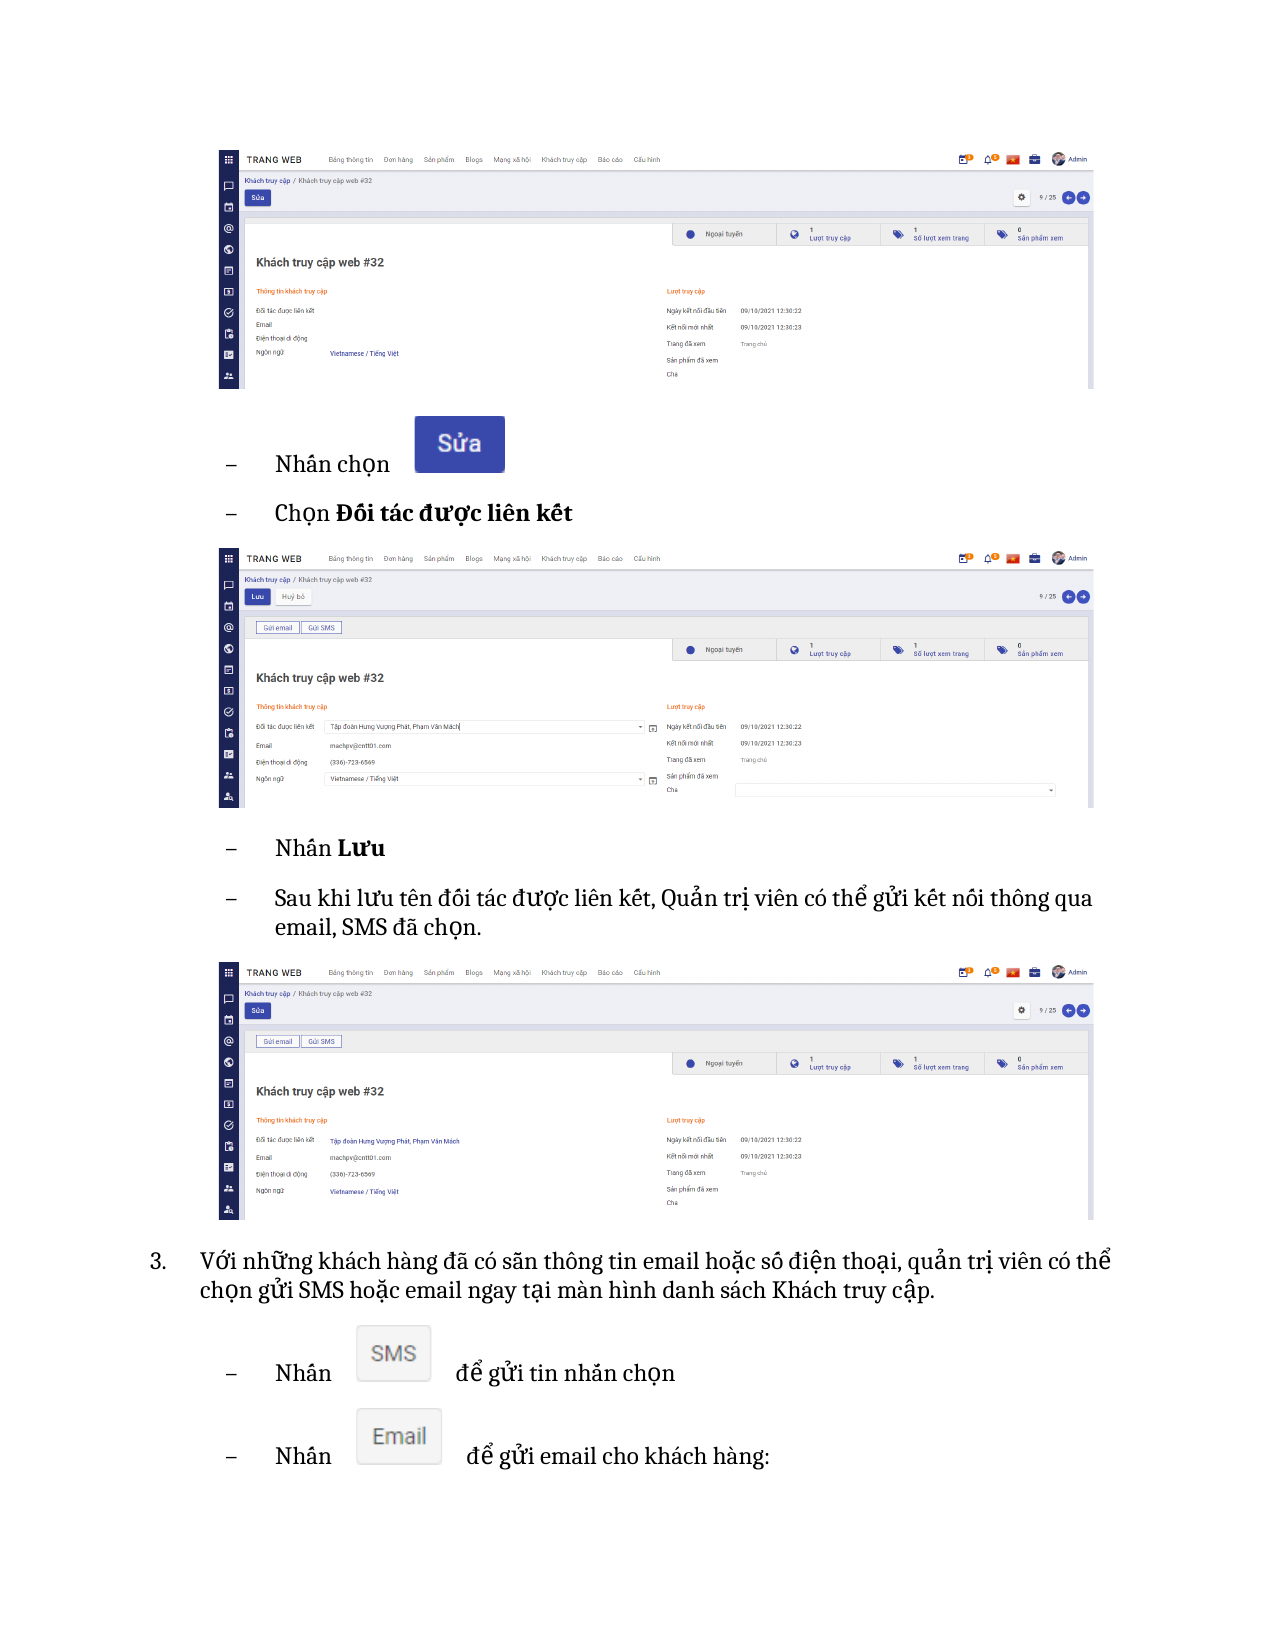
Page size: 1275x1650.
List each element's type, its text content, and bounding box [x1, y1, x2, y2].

picture [356, 1408, 443, 1465]
picture [218, 962, 1094, 1220]
list Sau khi lưu tên đối tác được liên kết, Quản trị viên có thể gửi kết nối thông qua email, SMS đã chọn. [225, 884, 1125, 941]
picture [356, 1325, 432, 1382]
list Nhấn Lưu [225, 834, 1125, 863]
picture [218, 150, 1094, 389]
picture [414, 416, 505, 473]
list Với những khách hàng đã có sẵn thông tin email hoặc số điện thoại, quản trị viên có thể chọn gửi SMS hoặc email ngay tại màn hình danh sách Khách truy cập. [150, 1247, 1125, 1304]
list Nhấn để gửi tin nhắn chọn [225, 1325, 1125, 1388]
list Nhấn chọn [225, 416, 1125, 478]
picture [218, 548, 1094, 808]
list Chọn Đối tác được liên kết [225, 499, 1125, 528]
list Nhấn để gửi email cho khách hàng: [225, 1408, 1125, 1471]
